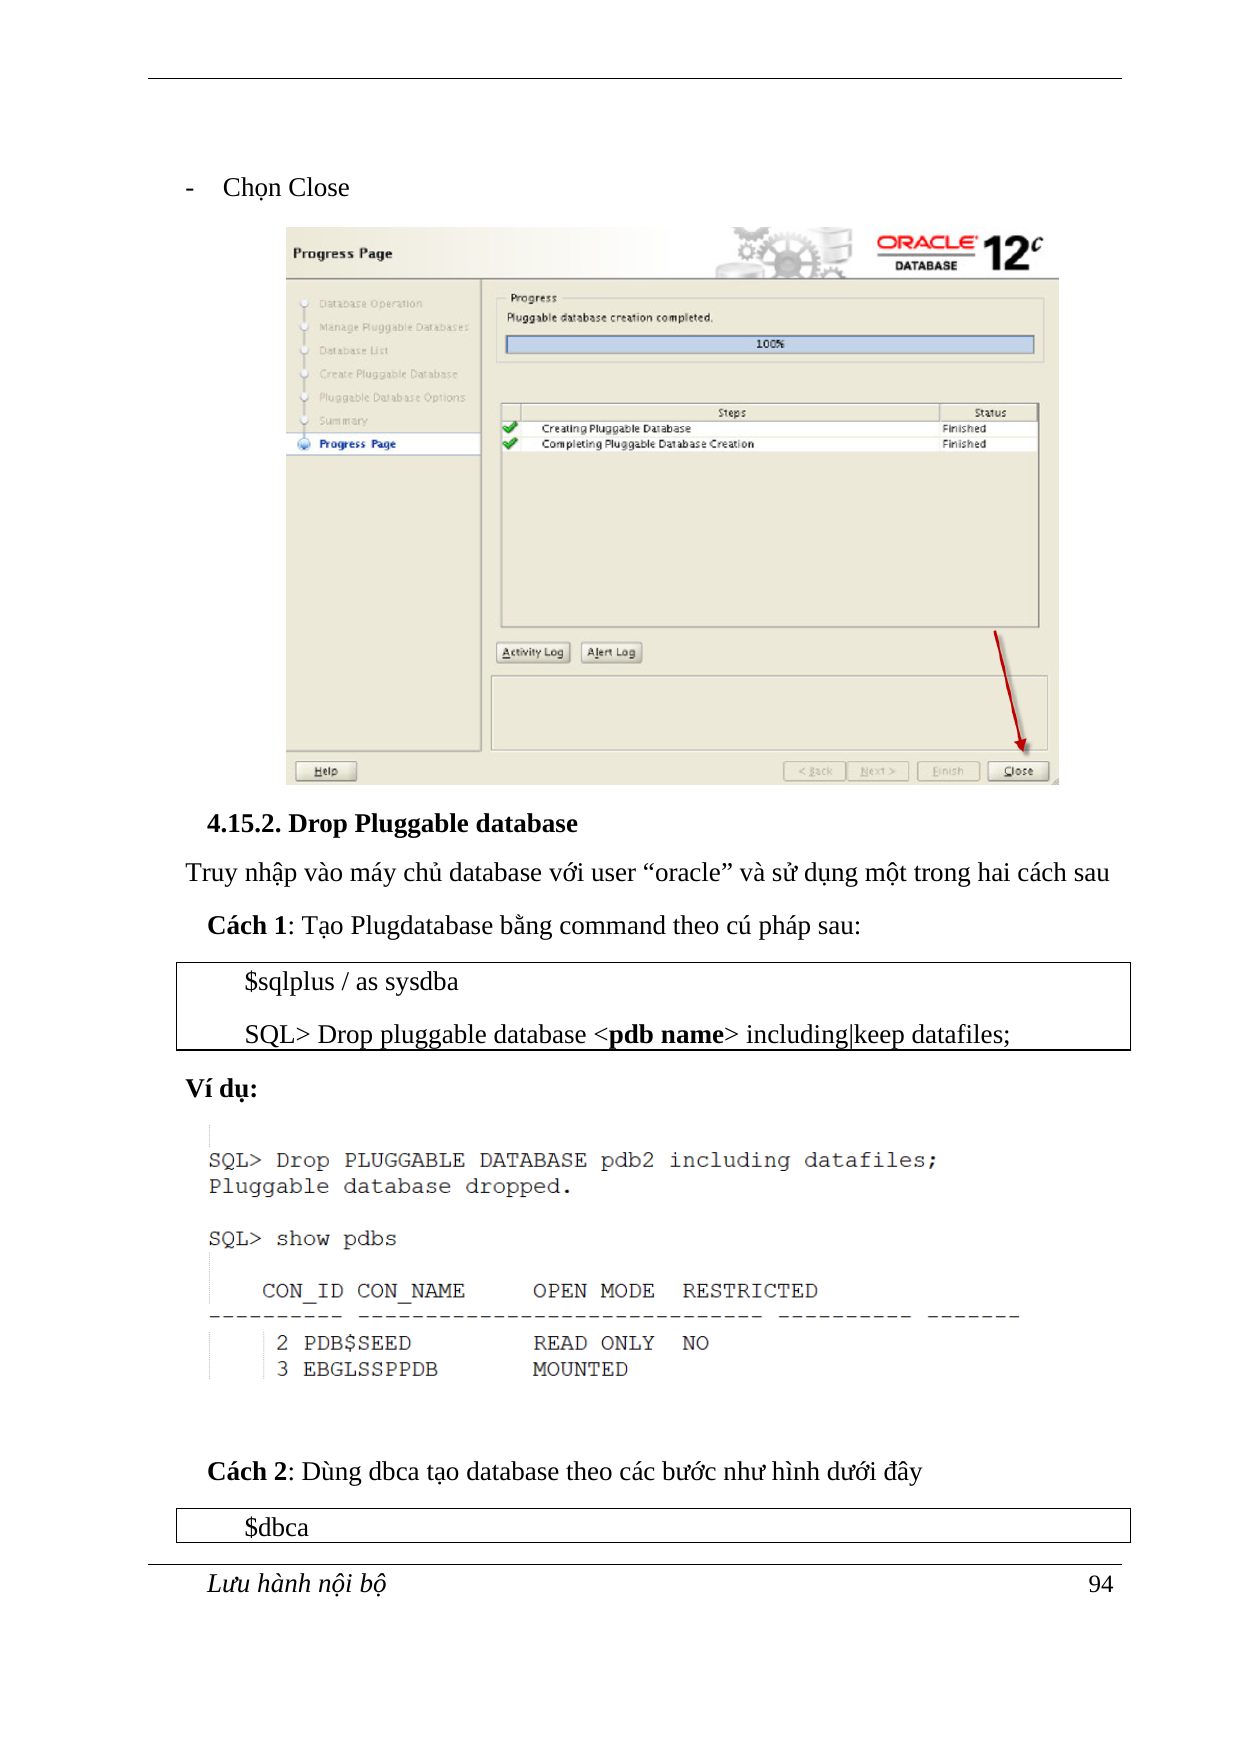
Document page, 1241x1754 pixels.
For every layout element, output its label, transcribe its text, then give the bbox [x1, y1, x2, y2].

picture [185, 1125, 1020, 1380]
text SQL> Drop pluggable database <pdb name> including|keep datafiles; [177, 1015, 1130, 1049]
subtitle 4.15.2. Drop Pluggable database [148, 807, 1128, 838]
picture [285, 223, 1060, 785]
text $sqlplus / as sysdba [177, 963, 1130, 997]
text Truy nhập vào máy chủ database với user “oracle” và sử dụng một trong hai cách sau [185, 856, 1122, 888]
list Chọn Close [185, 171, 1122, 202]
text Cách 1: Tạo Plugdatabase bằng command theo cú pháp sau: [148, 909, 1122, 941]
text Cách 2: Dùng dbca tạo database theo các bước như hình dưới đây [148, 1454, 1122, 1486]
text $dbca [177, 1509, 1130, 1542]
text Ví dụ: [185, 1072, 1122, 1103]
